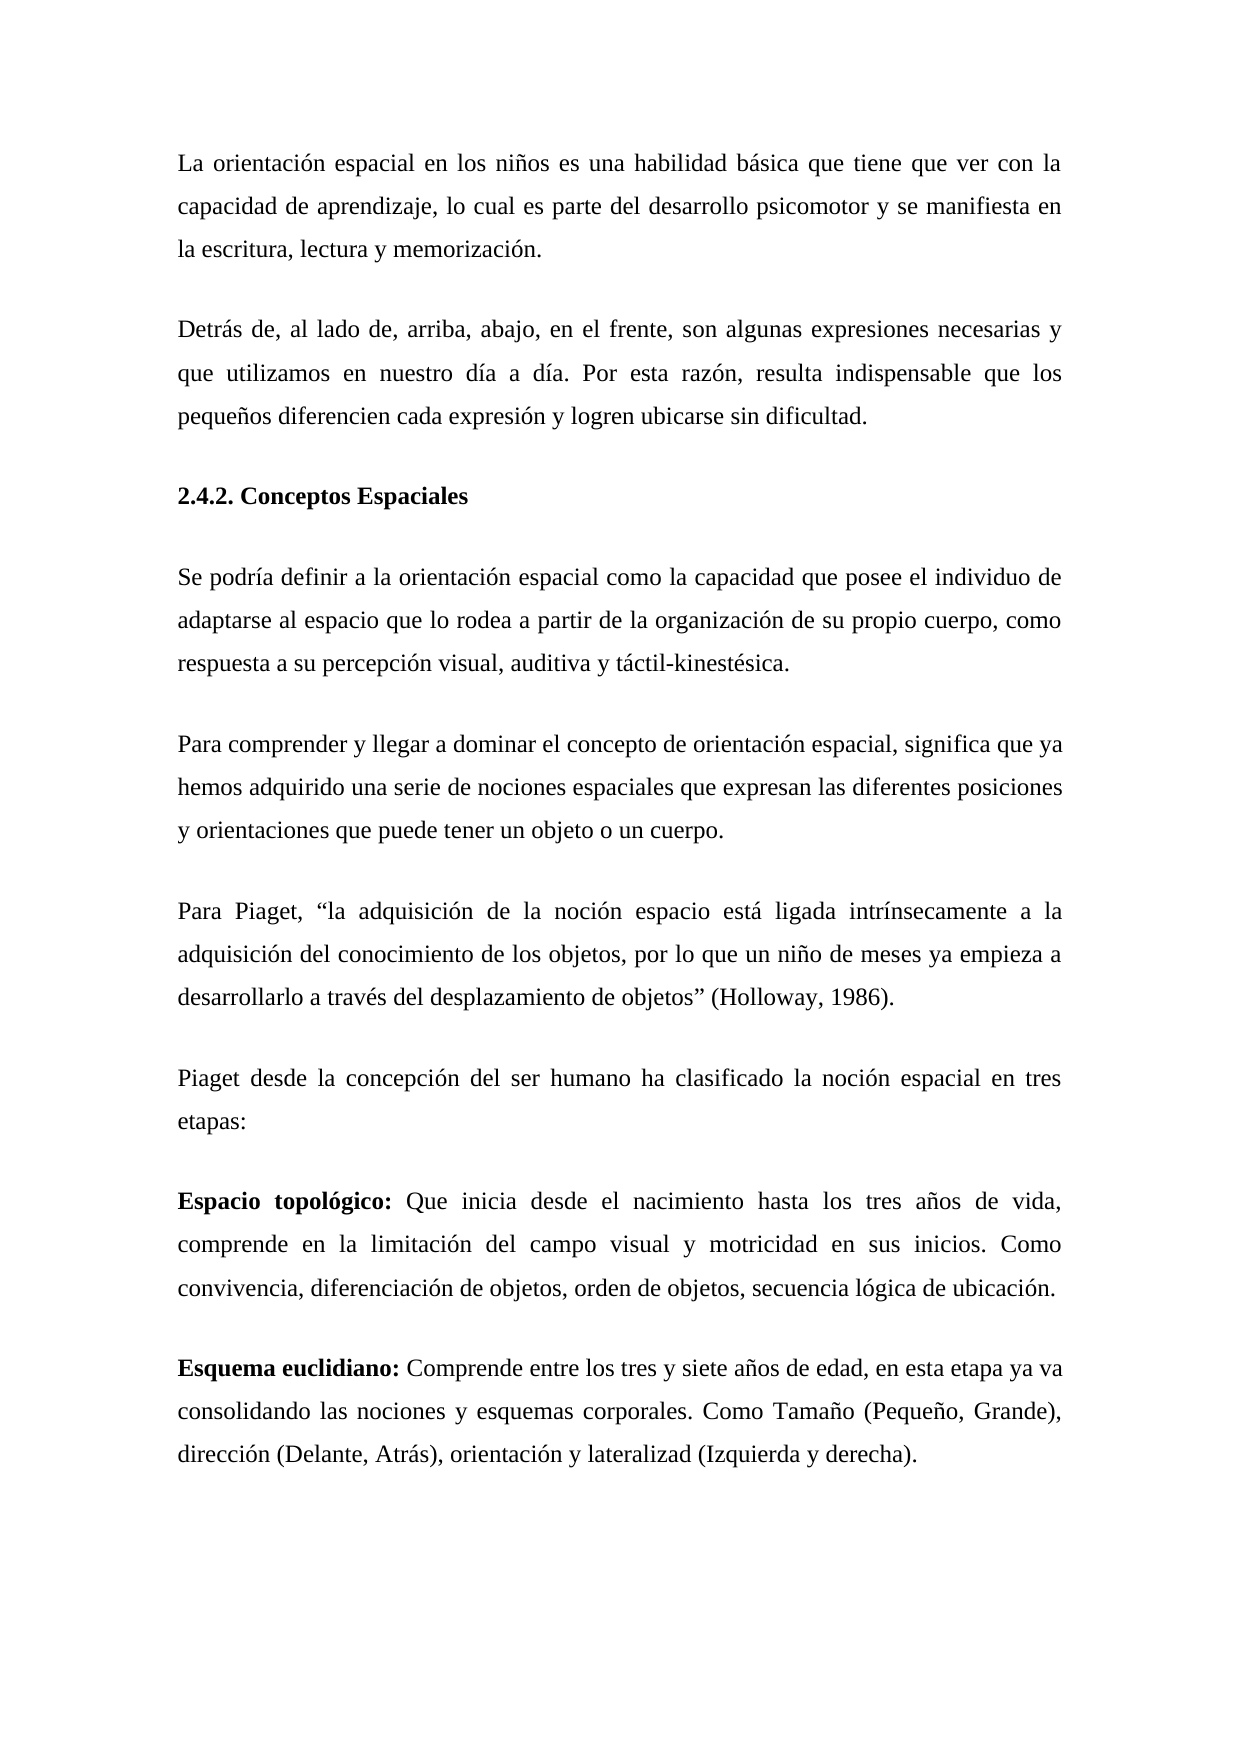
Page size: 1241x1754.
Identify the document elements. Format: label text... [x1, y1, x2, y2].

text Se podría definir a la orientación espacial como la capacidad que posee el individuo de adaptarse al espacio que lo rodea a partir de la organización de su propio cuerpo, como respuesta a su percepción visual, auditiva y táctil-kinestésica. [177, 562, 1063, 677]
subtitle 2.4.2. Conceptos Espaciales [177, 481, 1063, 510]
text Espacio topológico: Que inicia desde el nacimiento hasta los tres años de vida, comprende en la limitación del campo visual y motricidad en sus inicios. Como convivencia, diferenciación de objetos, orden de objetos, secuencia lógica de ubicación. [177, 1186, 1063, 1301]
text Esquema euclidiano: Comprende entre los tres y siete años de edad, en esta etapa ya va consolidando las nociones y esquemas corporales. Como Tamaño (Pequeño, Grande), dirección (Delante, Atrás), orientación y lateralizad (Izquierda y derecha). [177, 1353, 1063, 1468]
text Para comprender y llegar a dominar el concepto de orientación espacial, significa que ya hemos adquirido una serie de nociones espaciales que expresan las diferentes posiciones y orientaciones que puede tener un objeto o un cuerpo. [177, 729, 1063, 844]
text Para Piaget, “la adquisición de la noción espacio está ligada intrínsecamente a la adquisición del conocimiento de los objetos, por lo que un niño de meses ya empieza a desarrollarlo a través del desplazamiento de objetos” (Holloway, 1986). [177, 896, 1063, 1011]
text Piaget desde la concepción del ser humano ha clasificado la noción espacial en tres etapas: [177, 1063, 1063, 1134]
text Detrás de, al lado de, arriba, abajo, en el frente, son algunas expresiones necesarias y que utilizamos en nuestro día a día. Por esta razón, resulta indispensable que los pequeños diferencien cada expresión y logren ubicarse sin dificultad. [177, 314, 1063, 429]
text La orientación espacial en los niños es una habilidad básica que tiene que ver con la capacidad de aprendizaje, lo cual es parte del desarrollo psicomotor y se manifiesta en la escritura, lectura y memorización. [177, 148, 1063, 263]
